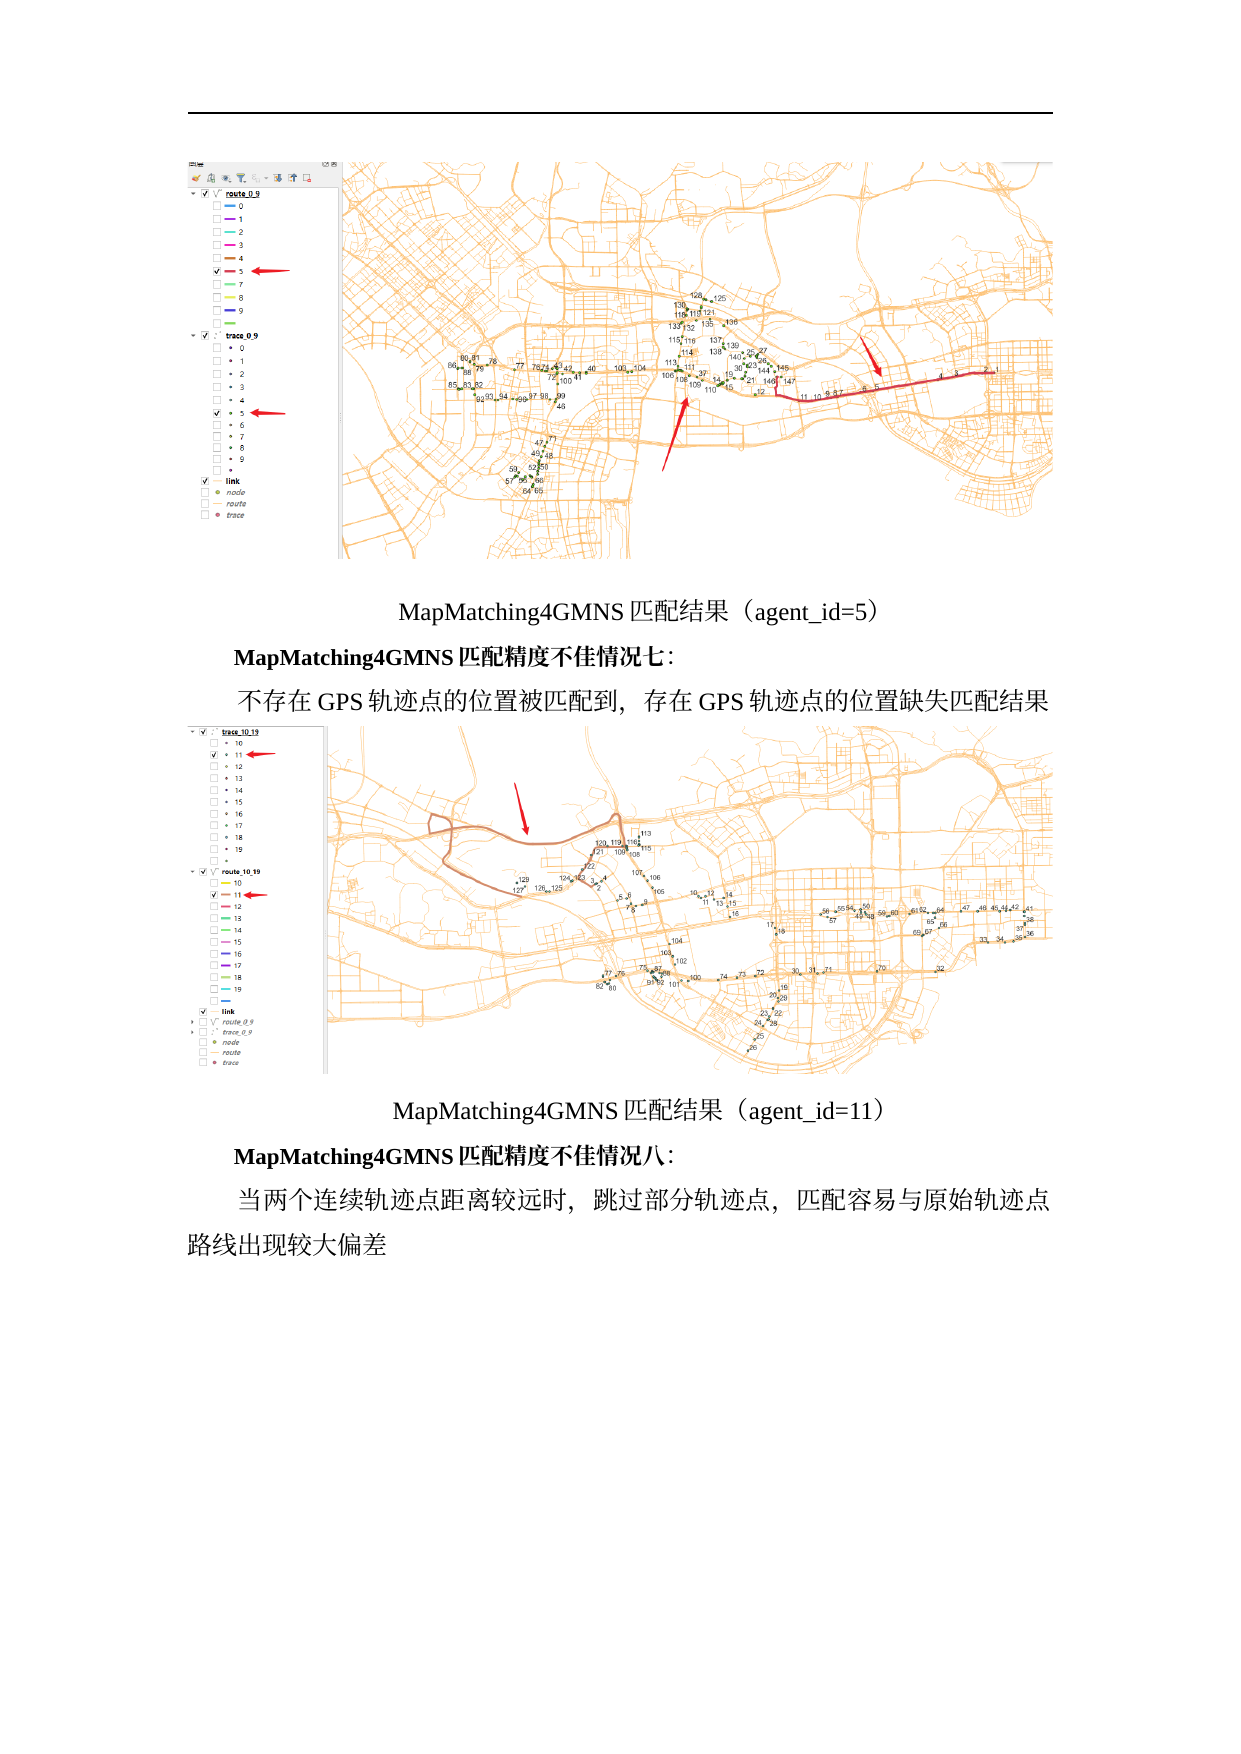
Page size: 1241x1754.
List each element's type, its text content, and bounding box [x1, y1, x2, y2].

text MapMatching4GMNS匹配精度不佳情况八： [187, 1136, 1053, 1172]
picture [187, 162, 1053, 559]
picture [187, 726, 1053, 1074]
text 当两个连续轨迹点距离较远时，跳过部分轨迹点，匹配容易与原始轨迹点路线出现较大偏差 [187, 1181, 1053, 1262]
text MapMatching4GMNS匹配结果（agent_id=5） [187, 592, 1053, 628]
text MapMatching4GMNS匹配精度不佳情况七： [187, 637, 1053, 672]
text MapMatching4GMNS匹配结果（agent_id=11） [187, 1091, 1053, 1127]
text 不存在GPS轨迹点的位置被匹配到，存在GPS轨迹点的位置缺失匹配结果 [187, 681, 1053, 717]
